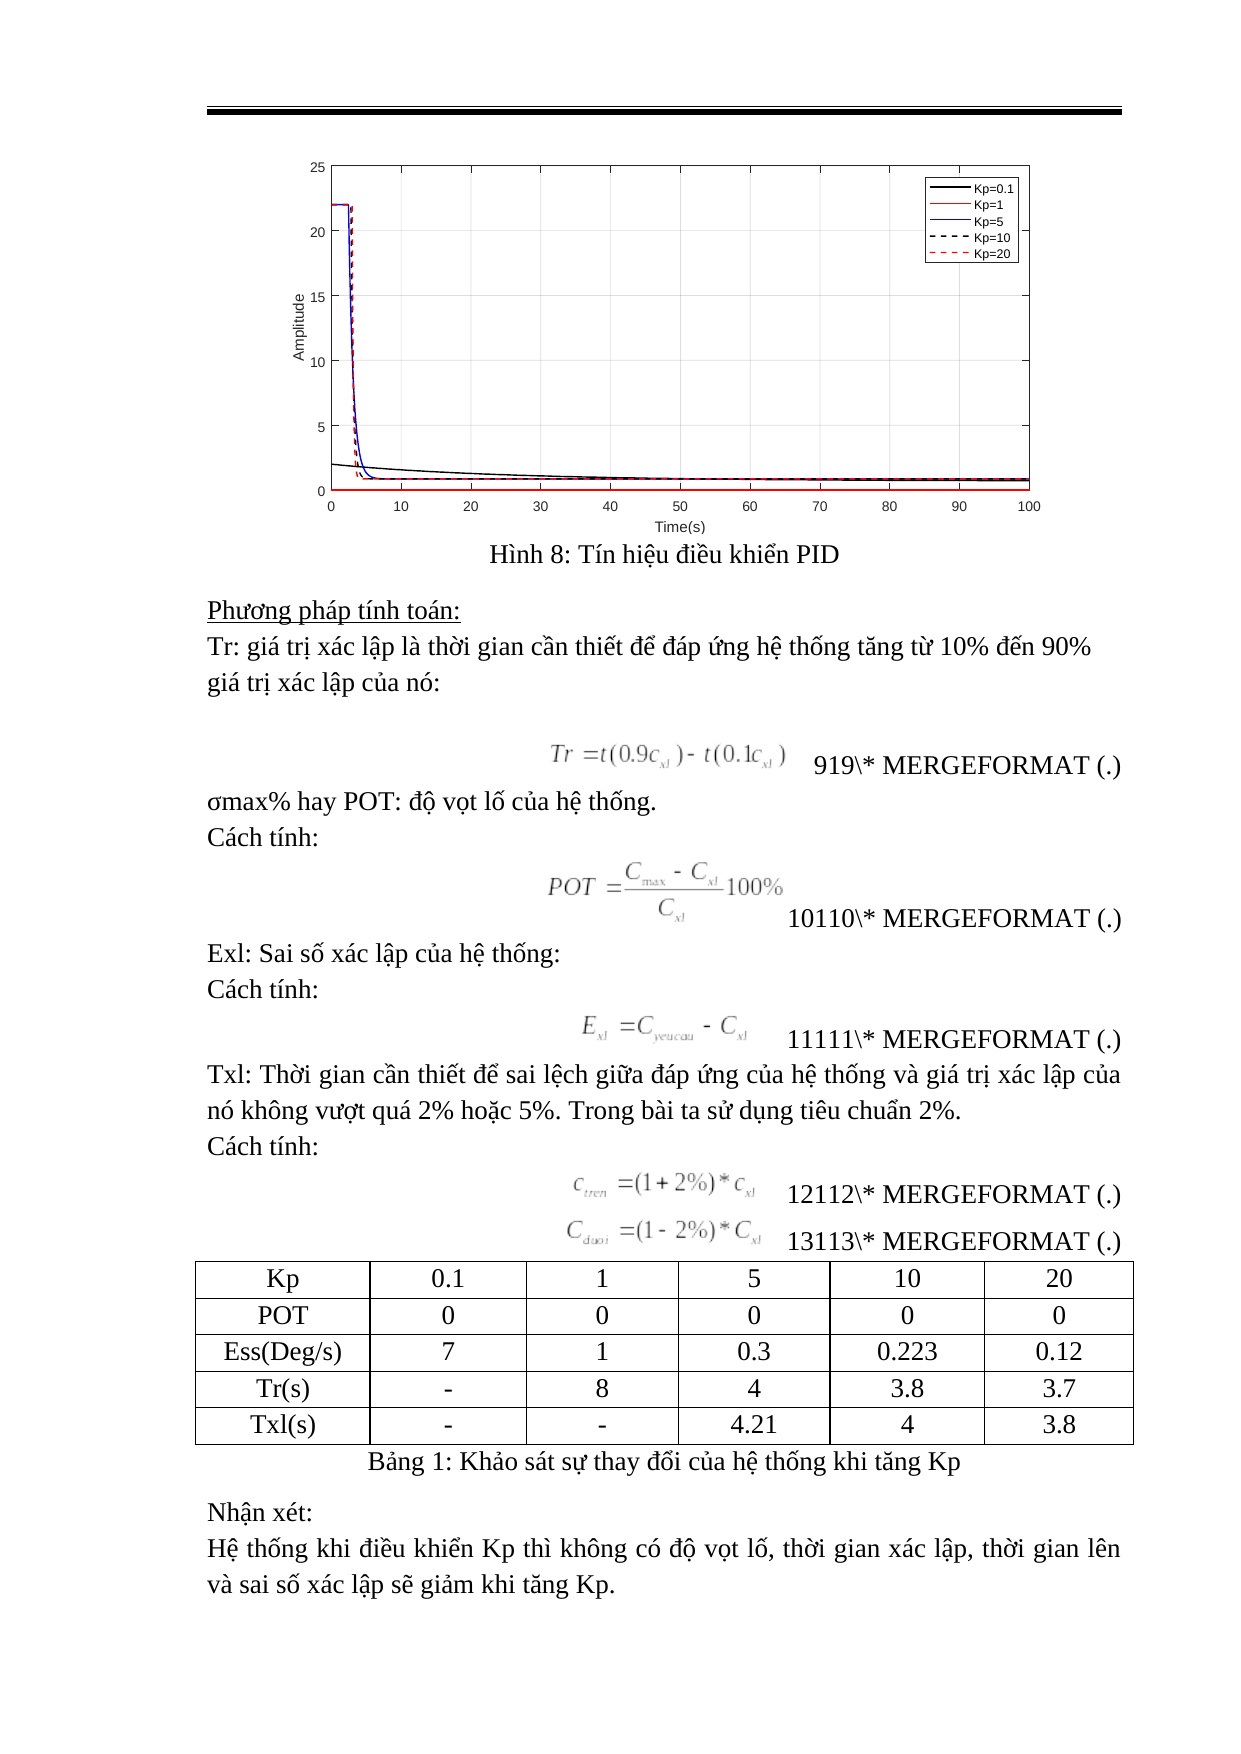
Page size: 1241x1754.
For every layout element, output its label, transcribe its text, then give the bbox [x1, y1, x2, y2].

text Exl: Sai số xác lập của hệ thống: [207, 937, 1122, 969]
table_header 5 [679, 1262, 829, 1298]
table_cell 1 [527, 1335, 678, 1371]
table_cell 0.223 [831, 1335, 984, 1371]
text Nhận xét: [207, 1497, 1122, 1528]
table_cell 0 [527, 1299, 678, 1334]
text Cách tính: [207, 1130, 1122, 1161]
table_cell 4.21 [679, 1408, 829, 1443]
table_cell 0 [831, 1299, 984, 1334]
table_cell 3.8 [831, 1372, 984, 1407]
table_header 20 [985, 1262, 1133, 1298]
table_cell 0.12 [985, 1335, 1133, 1371]
table_header Kp [196, 1262, 369, 1298]
table_cell 0.3 [679, 1335, 829, 1371]
table_cell 0 [371, 1299, 526, 1334]
table_cell POT [196, 1299, 369, 1334]
text Cách tính: [207, 973, 1122, 1004]
text Tr: giá trị xác lập là thời gian cần thiết để đáp ứng hệ thống tăng từ 10% đến 90% giá trị xác lập của nó: [207, 630, 1122, 697]
text σmax% hay POT: độ vọt lố của hệ thống. [207, 785, 1122, 816]
table_cell Txl(s) [196, 1408, 369, 1443]
text Hệ thống khi điều khiển Kp thì không có độ vọt lố, thời gian xác lập, thời gian lên và sai số xác lập sẽ giảm khi tăng Kp. [207, 1532, 1122, 1599]
table_cell 0 [679, 1299, 829, 1334]
text Hình 8: Tín hiệu điều khiển PID [207, 538, 1122, 569]
text Phương pháp tính toán: [207, 594, 1122, 626]
table_header 10 [831, 1262, 984, 1298]
table_cell 8 [527, 1372, 678, 1407]
table_cell 3.7 [985, 1372, 1133, 1407]
table_header 1 [527, 1262, 678, 1298]
text Bảng 1: Khảo sát sự thay đổi của hệ thống khi tăng Kp [207, 1445, 1122, 1476]
table_cell 0 [985, 1299, 1133, 1334]
text Cách tính: [207, 821, 1122, 852]
table_cell 3.8 [985, 1408, 1133, 1443]
table_cell 7 [371, 1335, 526, 1371]
table_cell - [371, 1372, 526, 1407]
table_cell 4 [831, 1408, 984, 1443]
table_cell Tr(s) [196, 1372, 369, 1407]
table_cell - [371, 1408, 526, 1443]
table_cell Ess(Deg/s) [196, 1335, 369, 1371]
table_cell 4 [679, 1372, 829, 1407]
text Txl: Thời gian cần thiết để sai lệch giữa đáp ứng của hệ thống và giá trị xác lập của nó không vượt quá 2% hoặc 5%. Trong bài ta sử dụng tiêu chuẩn 2%. [207, 1059, 1122, 1126]
table_cell - [527, 1408, 678, 1443]
table_header 0.1 [371, 1262, 526, 1298]
